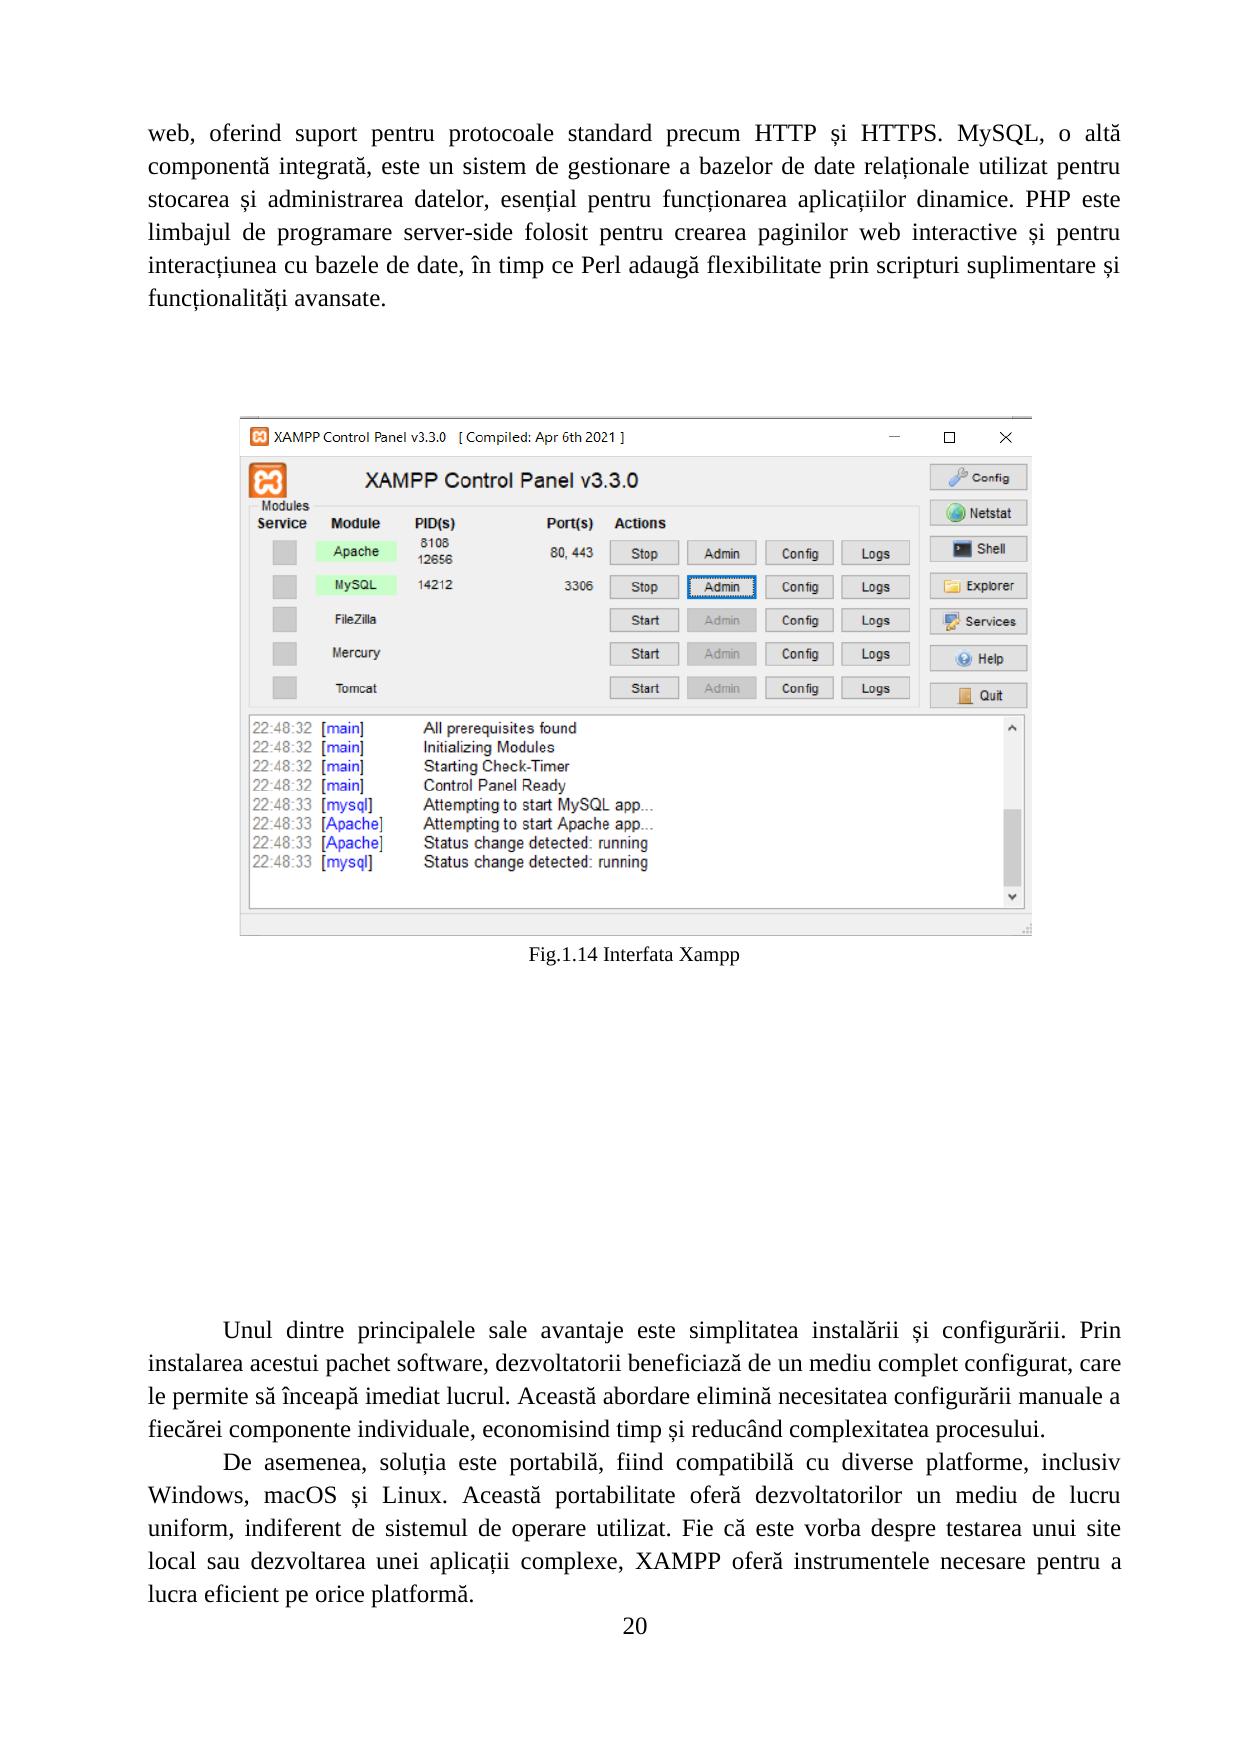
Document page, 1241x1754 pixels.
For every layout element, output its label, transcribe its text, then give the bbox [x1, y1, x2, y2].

text De asemenea, soluția este portabilă, fiind compatibilă cu diverse platforme, inclusiv Windows, macOS și Linux. Această portabilitate oferă dezvoltatorilor un mediu de lucru uniform, indiferent de sistemul de operare utilizat. Fie că este vorba despre testarea unui site local sau dezvoltarea unei aplicații complexe, XAMPP oferă instrumentele necesare pentru a lucra eficient pe orice platformă. [148, 1447, 1122, 1608]
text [148, 118, 1122, 312]
text Unul dintre principalele sale avantaje este simplitatea instalării și configurării. Prin instalarea acestui pachet software, dezvoltatorii beneficiază de un mediu complet configurat, care le permite să înceapă imediat lucrul. Această abordare elimină necesitatea configurării manuale a fiecărei componente individuale, economisind timp și reducând complexitatea procesului. [148, 1315, 1122, 1442]
picture [239, 416, 1032, 936]
